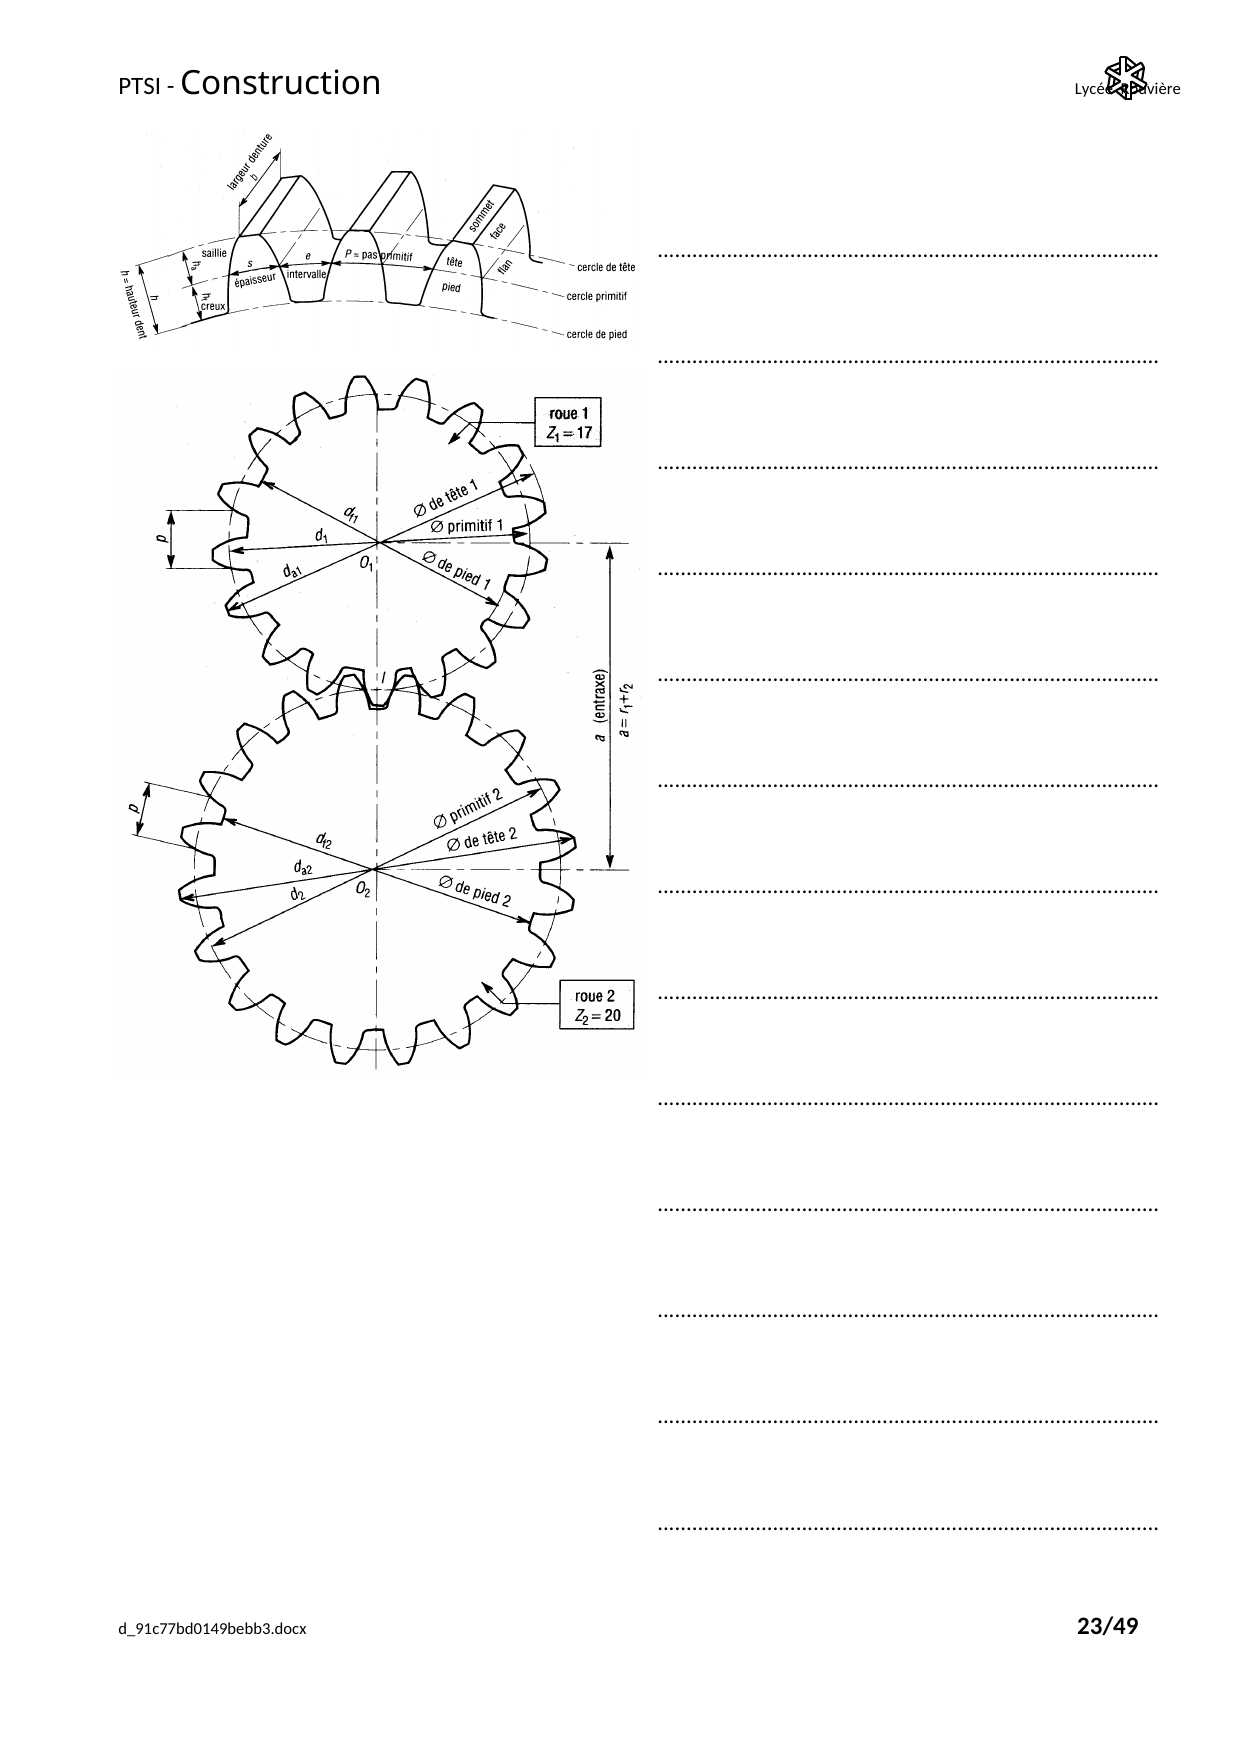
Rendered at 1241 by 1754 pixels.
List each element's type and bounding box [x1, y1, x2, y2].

table_header [111, 129, 650, 1560]
picture [118, 370, 642, 1077]
picture [118, 129, 640, 346]
table_header [650, 129, 1188, 1560]
